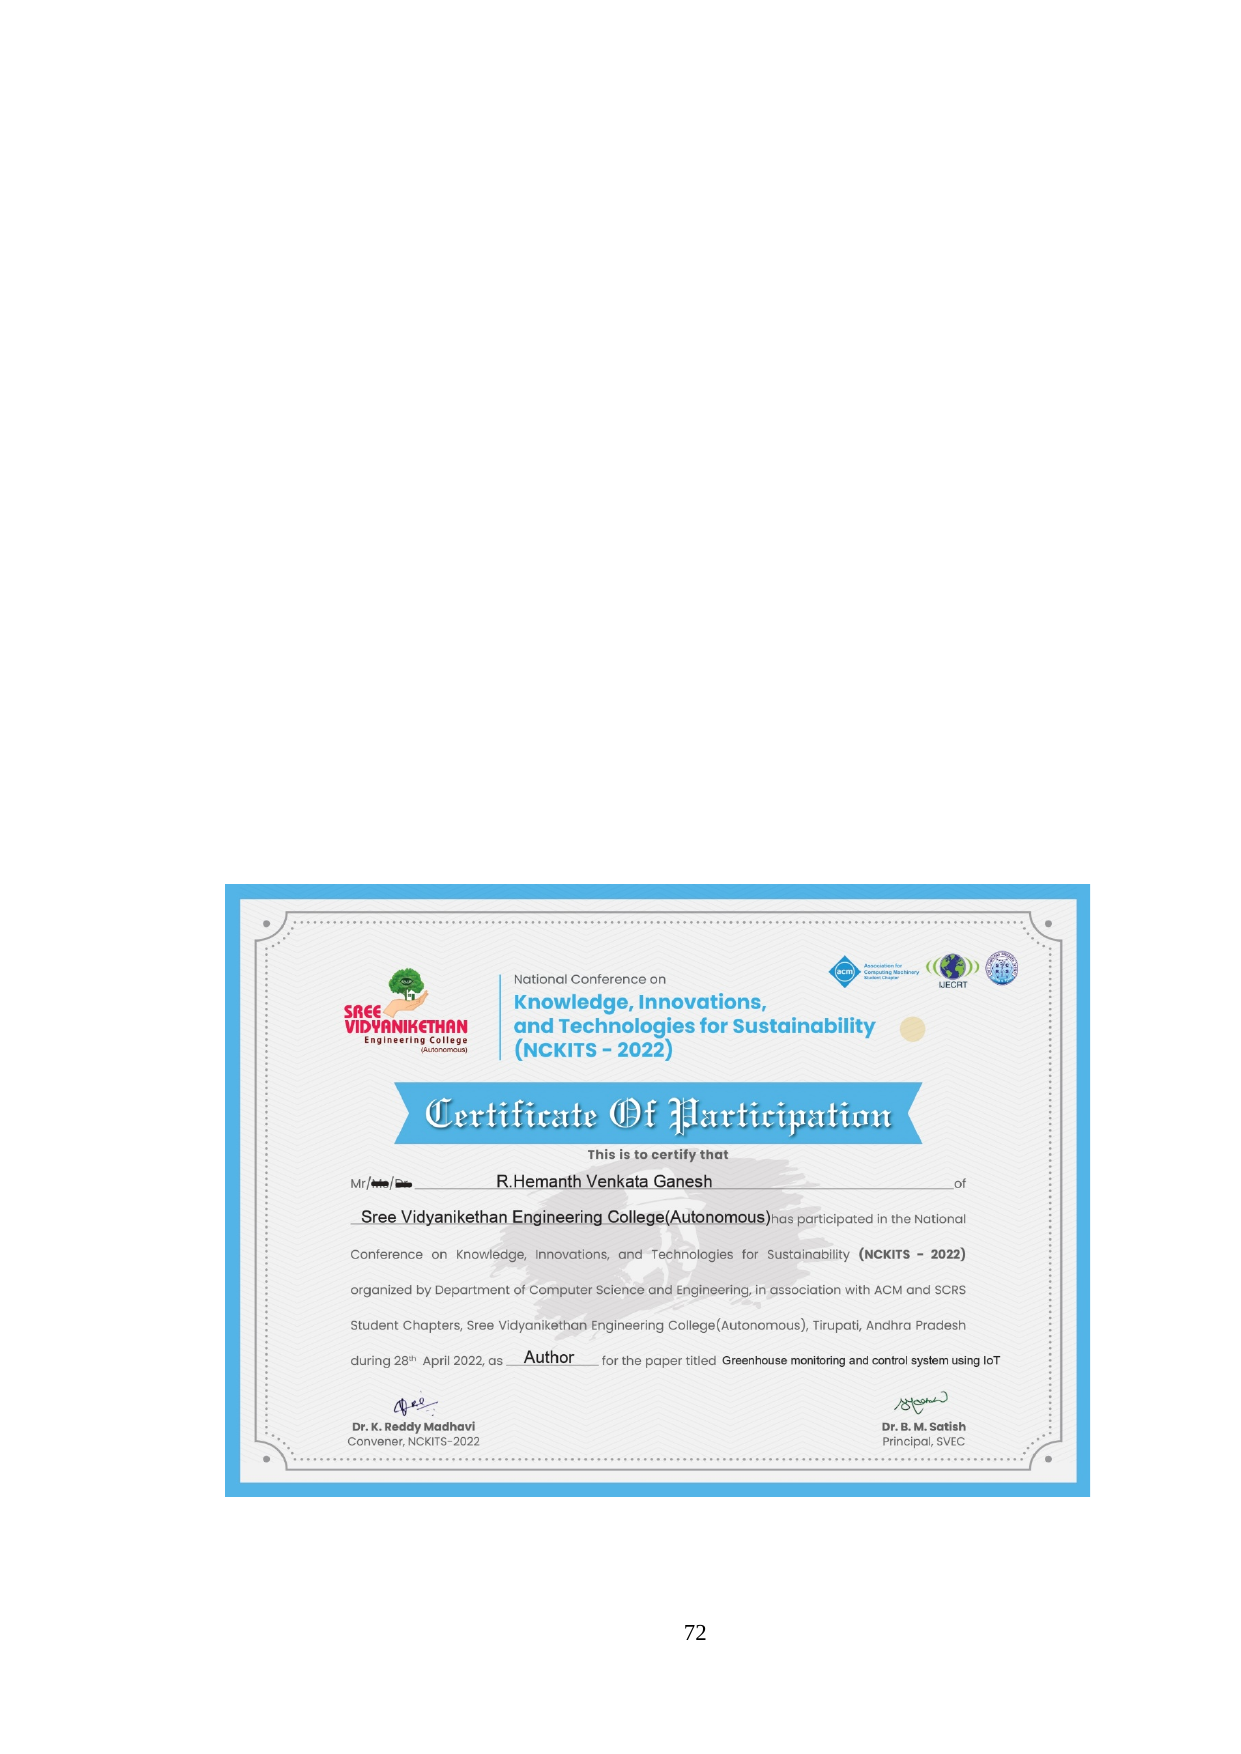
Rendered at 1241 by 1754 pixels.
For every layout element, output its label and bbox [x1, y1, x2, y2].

picture [225, 834, 1091, 1447]
